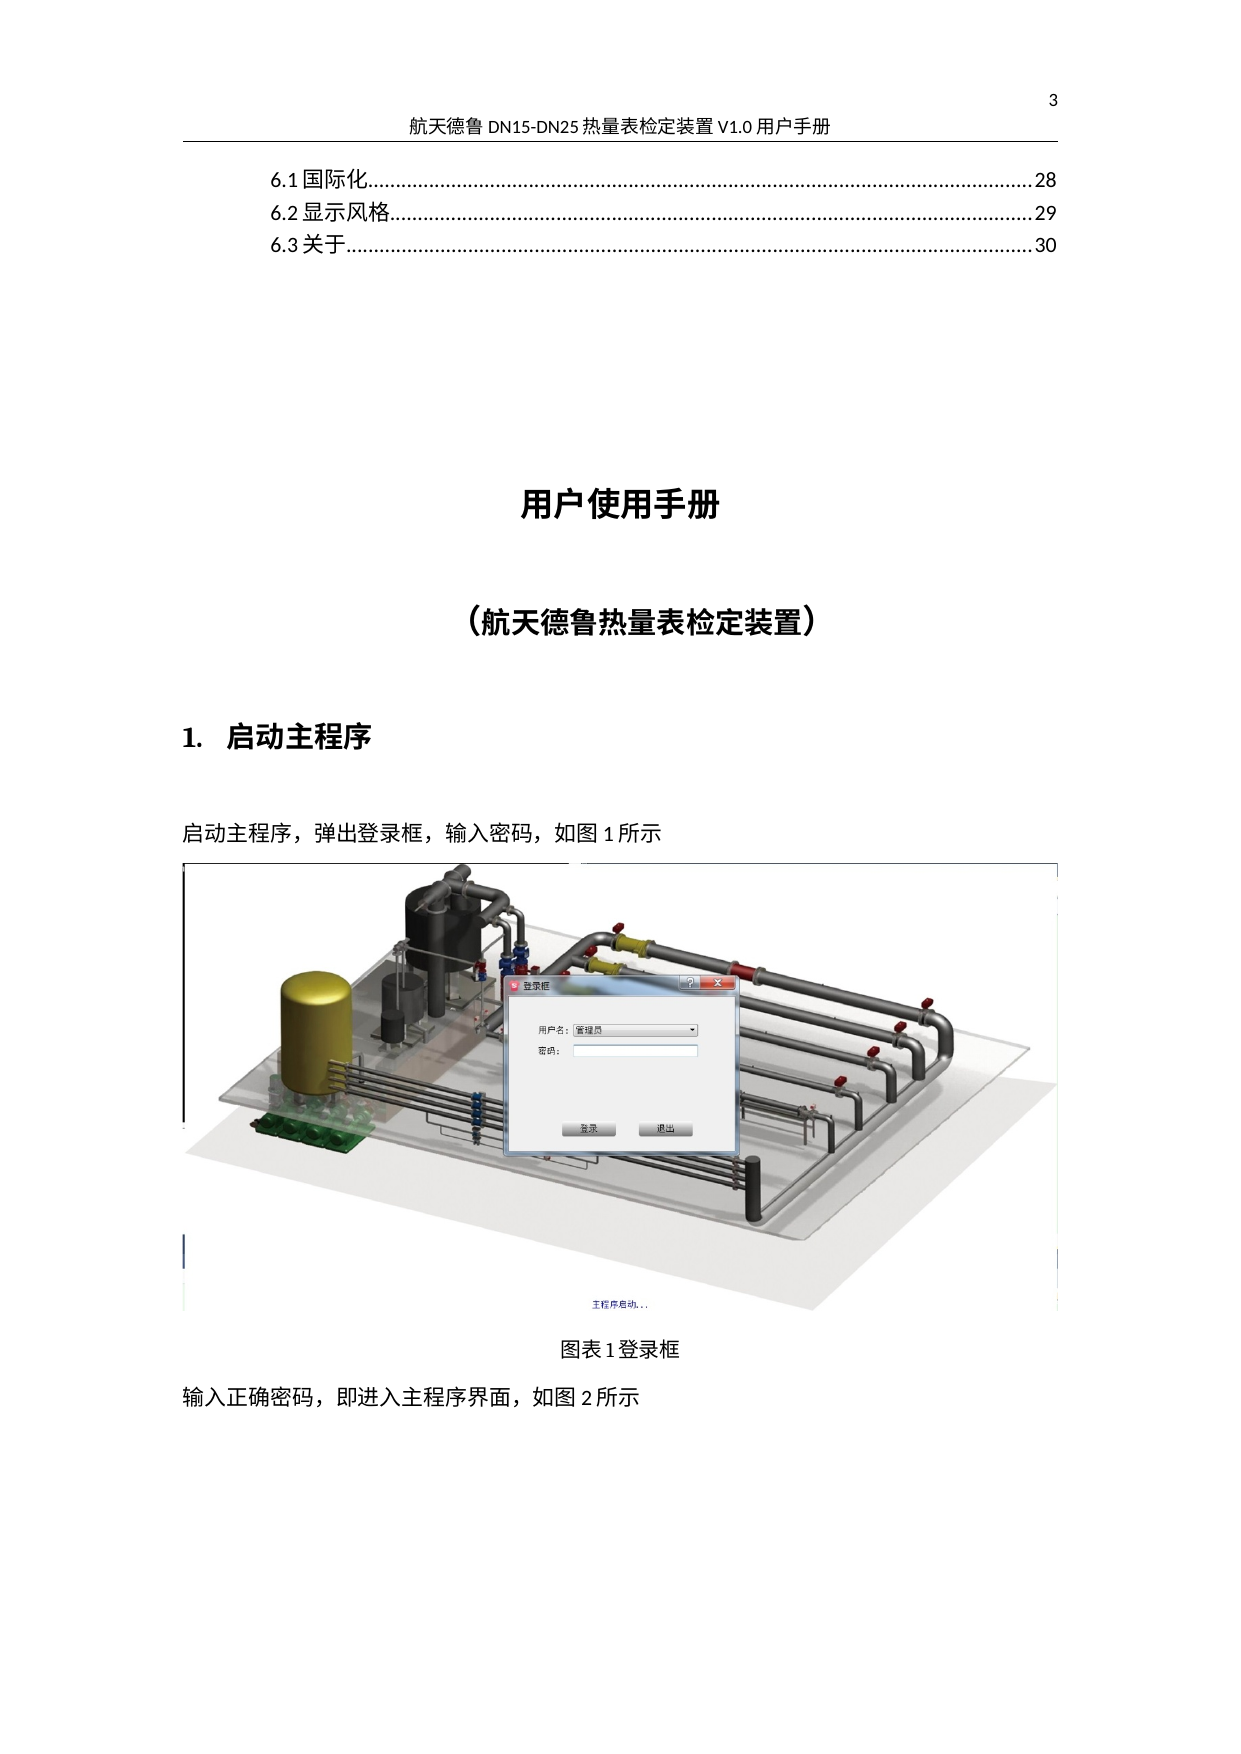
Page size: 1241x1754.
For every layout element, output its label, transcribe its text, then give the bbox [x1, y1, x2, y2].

text 6.1国际化 28 [270, 162, 1058, 194]
picture [182, 863, 1058, 1311]
subtitle （航天德鲁热量表检定装置） [226, 586, 1058, 651]
subtitle 启动主程序 [183, 702, 1058, 767]
subtitle 用户使用手册 [183, 470, 1058, 535]
text 启动主程序，弹出登录框，输入密码，如图1所示 [183, 815, 1058, 848]
text 图表 1登录框 [183, 1332, 1058, 1364]
text 6.3关于 30 [270, 227, 1058, 259]
text 6.2显示风格 29 [270, 194, 1058, 227]
text 输入正确密码，即进入主程序界面，如图2所示 [183, 1380, 1058, 1412]
